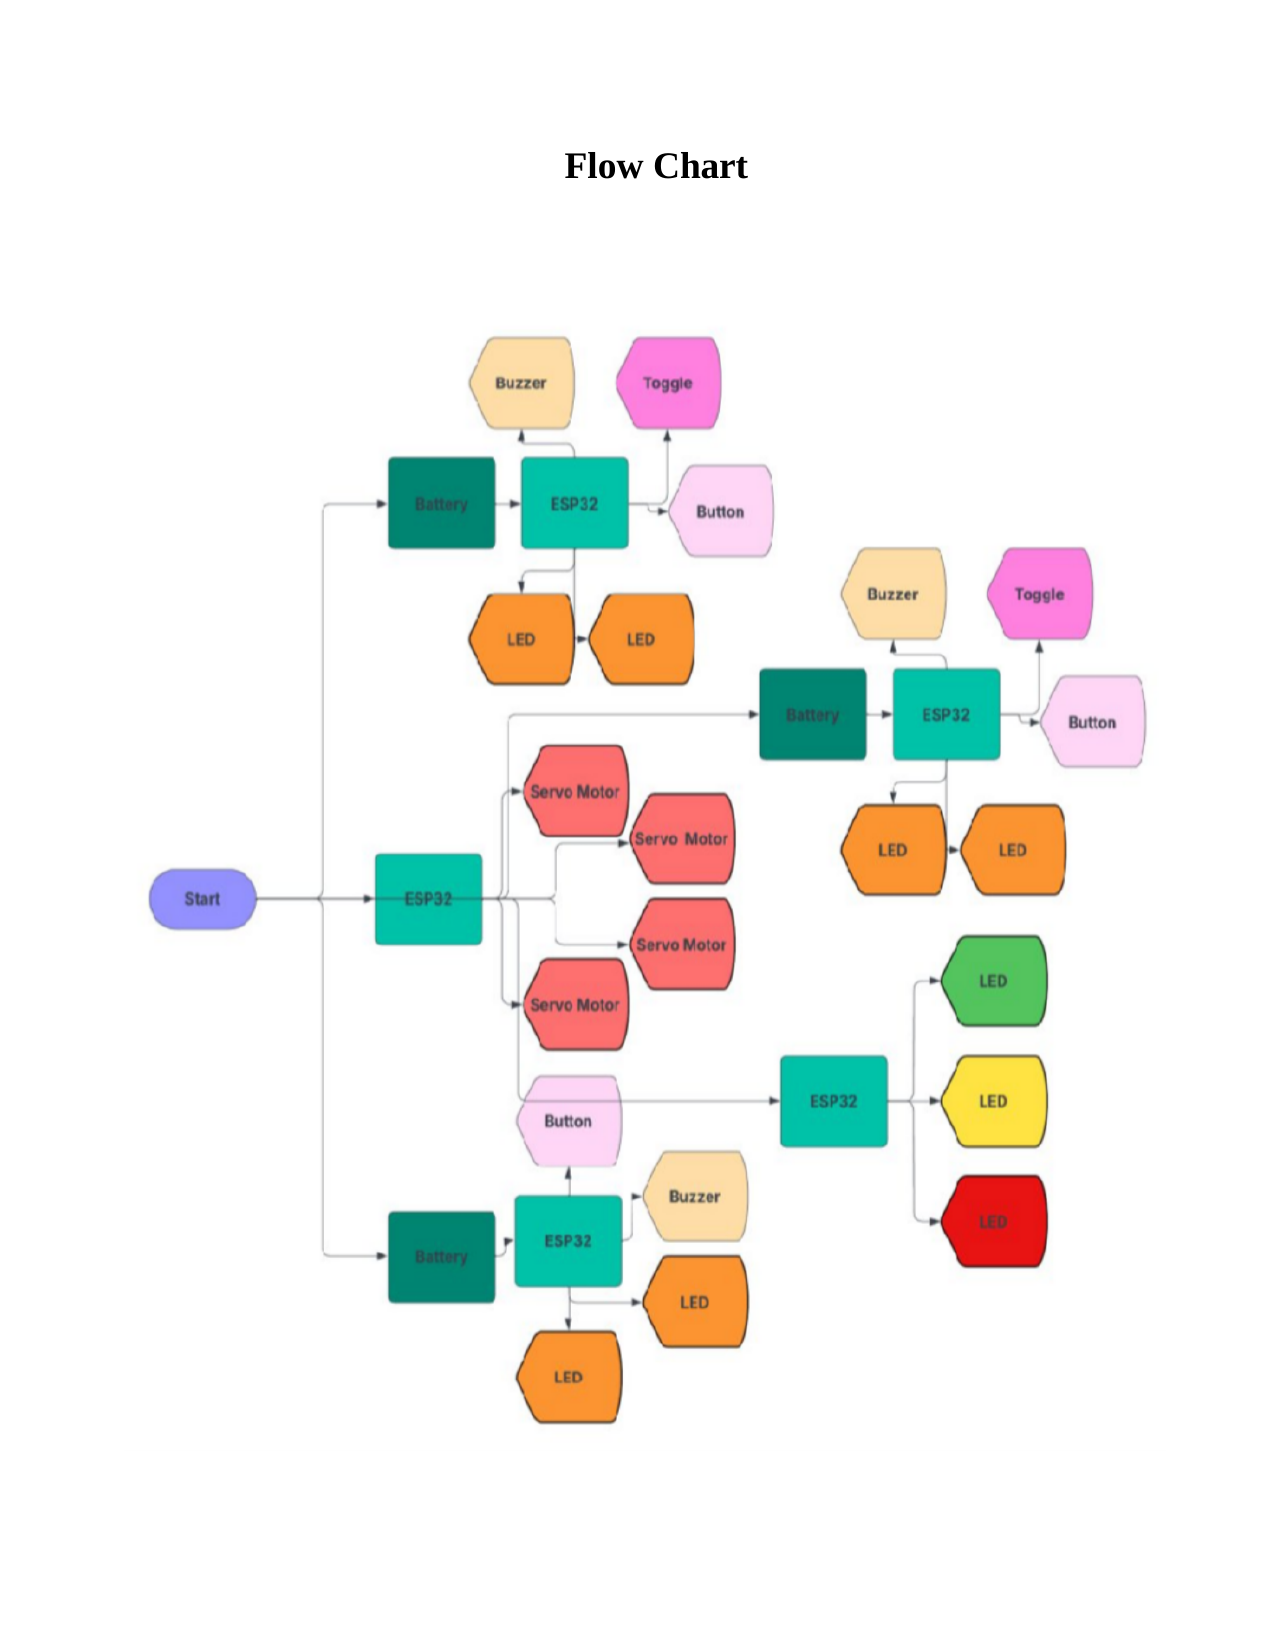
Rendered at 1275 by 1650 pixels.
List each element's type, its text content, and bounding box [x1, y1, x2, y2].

picture [122, 311, 1166, 1448]
subtitle Flow Chart [37, 144, 1275, 187]
